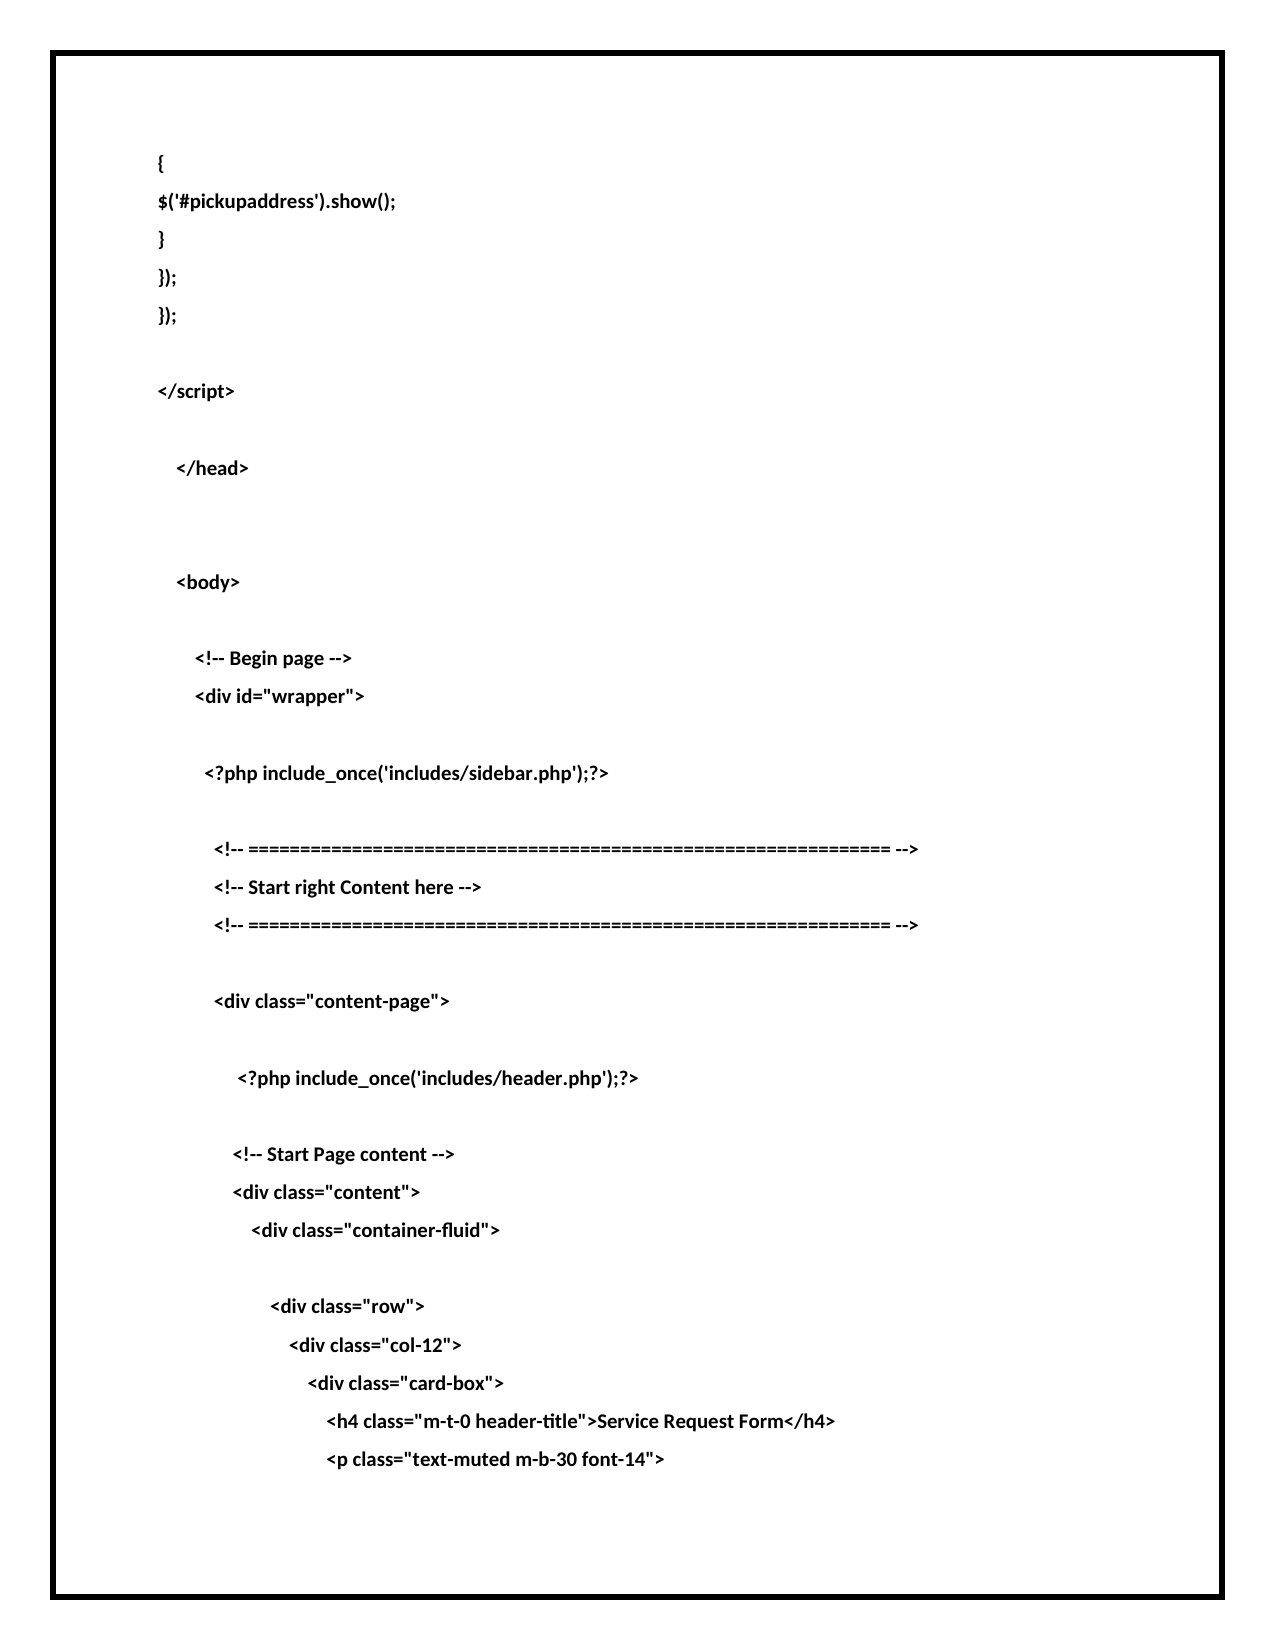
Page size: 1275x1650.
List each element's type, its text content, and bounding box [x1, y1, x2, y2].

text <?php include_once('includes/header.php');?> [156, 1065, 1125, 1090]
text } [156, 226, 1125, 252]
text <body> [156, 569, 1125, 595]
text <div id="wrapper"> [156, 684, 1125, 709]
text <!-- ============================================================== --> [156, 836, 1125, 862]
text <div class="content"> [156, 1179, 1125, 1205]
text <!-- Begin page --> [156, 646, 1125, 671]
text $('#pickupaddress').show(); [156, 188, 1125, 213]
text <div class="row"> [156, 1294, 1125, 1319]
text <p class="text-muted m-b-30 font-14"> [156, 1446, 1125, 1472]
text <!-- ============================================================== --> [156, 912, 1125, 938]
text <div class="col-12"> [156, 1332, 1125, 1357]
text <h4 class="m-t-0 header-title">Service Request Form</h4> [156, 1408, 1125, 1433]
text </head> [156, 455, 1125, 480]
text }); [156, 302, 1125, 328]
text <!-- Start right Content here --> [156, 874, 1125, 900]
text { [156, 150, 1125, 175]
text <!-- Start Page content --> [156, 1141, 1125, 1167]
text <div class="card-box"> [156, 1370, 1125, 1395]
text <div class="content-page"> [156, 989, 1125, 1014]
text </script> [156, 379, 1125, 404]
text }); [156, 264, 1125, 290]
text <?php include_once('includes/sidebar.php');?> [156, 760, 1125, 785]
text <div class="container-fluid"> [156, 1217, 1125, 1243]
